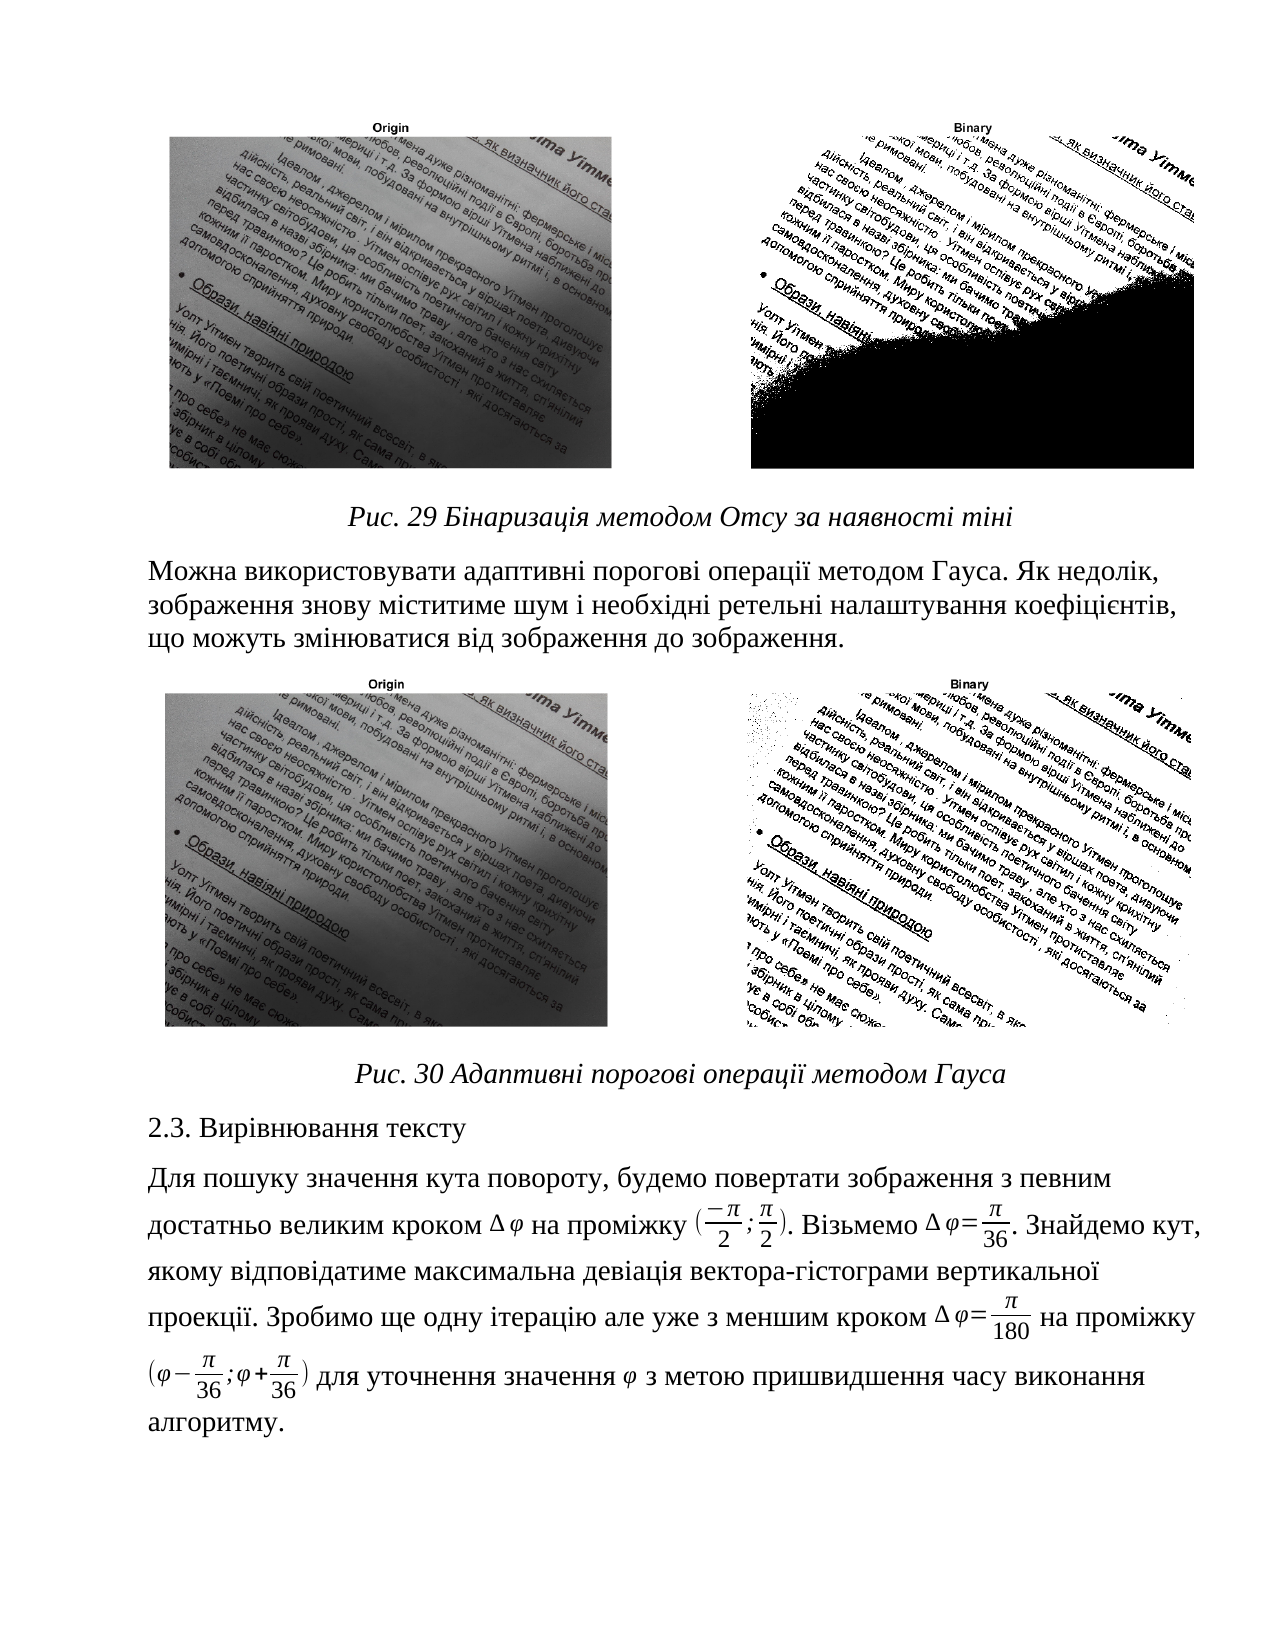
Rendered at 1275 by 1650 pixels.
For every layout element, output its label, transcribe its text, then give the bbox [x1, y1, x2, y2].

text Для пошуку значення кута повороту, будемо повертати зображення з певним достатньо великим кроком на проміжку . Візьмемо . Знайдемо кут, якому відповідатиме максимальна девіація вектора-гістограми вертикальної проекції. Зробимо ще одну ітерацію але уже з меншим кроком на проміжку для уточнення значення з метою пришвидшення часу виконання алгоритму. [148, 1161, 1216, 1438]
text Рис. 30 Адаптивні порогові операції методом Гауса [148, 1056, 1216, 1089]
text Рис. 29 Бінаризація методом Отсу за наявності тіні [148, 499, 1216, 533]
subtitle 2.3. Вирівнювання тексту [148, 1110, 1216, 1144]
text Можна використовувати адаптивні порогові операції методом Гауса. Як недолік, зображення знову міститиме шум і необхідні ретельні налаштування коефіцієнтів, що можуть змінюватися від зображення до зображення. [148, 553, 1216, 654]
picture [164, 118, 1200, 479]
picture [158, 674, 1206, 1035]
